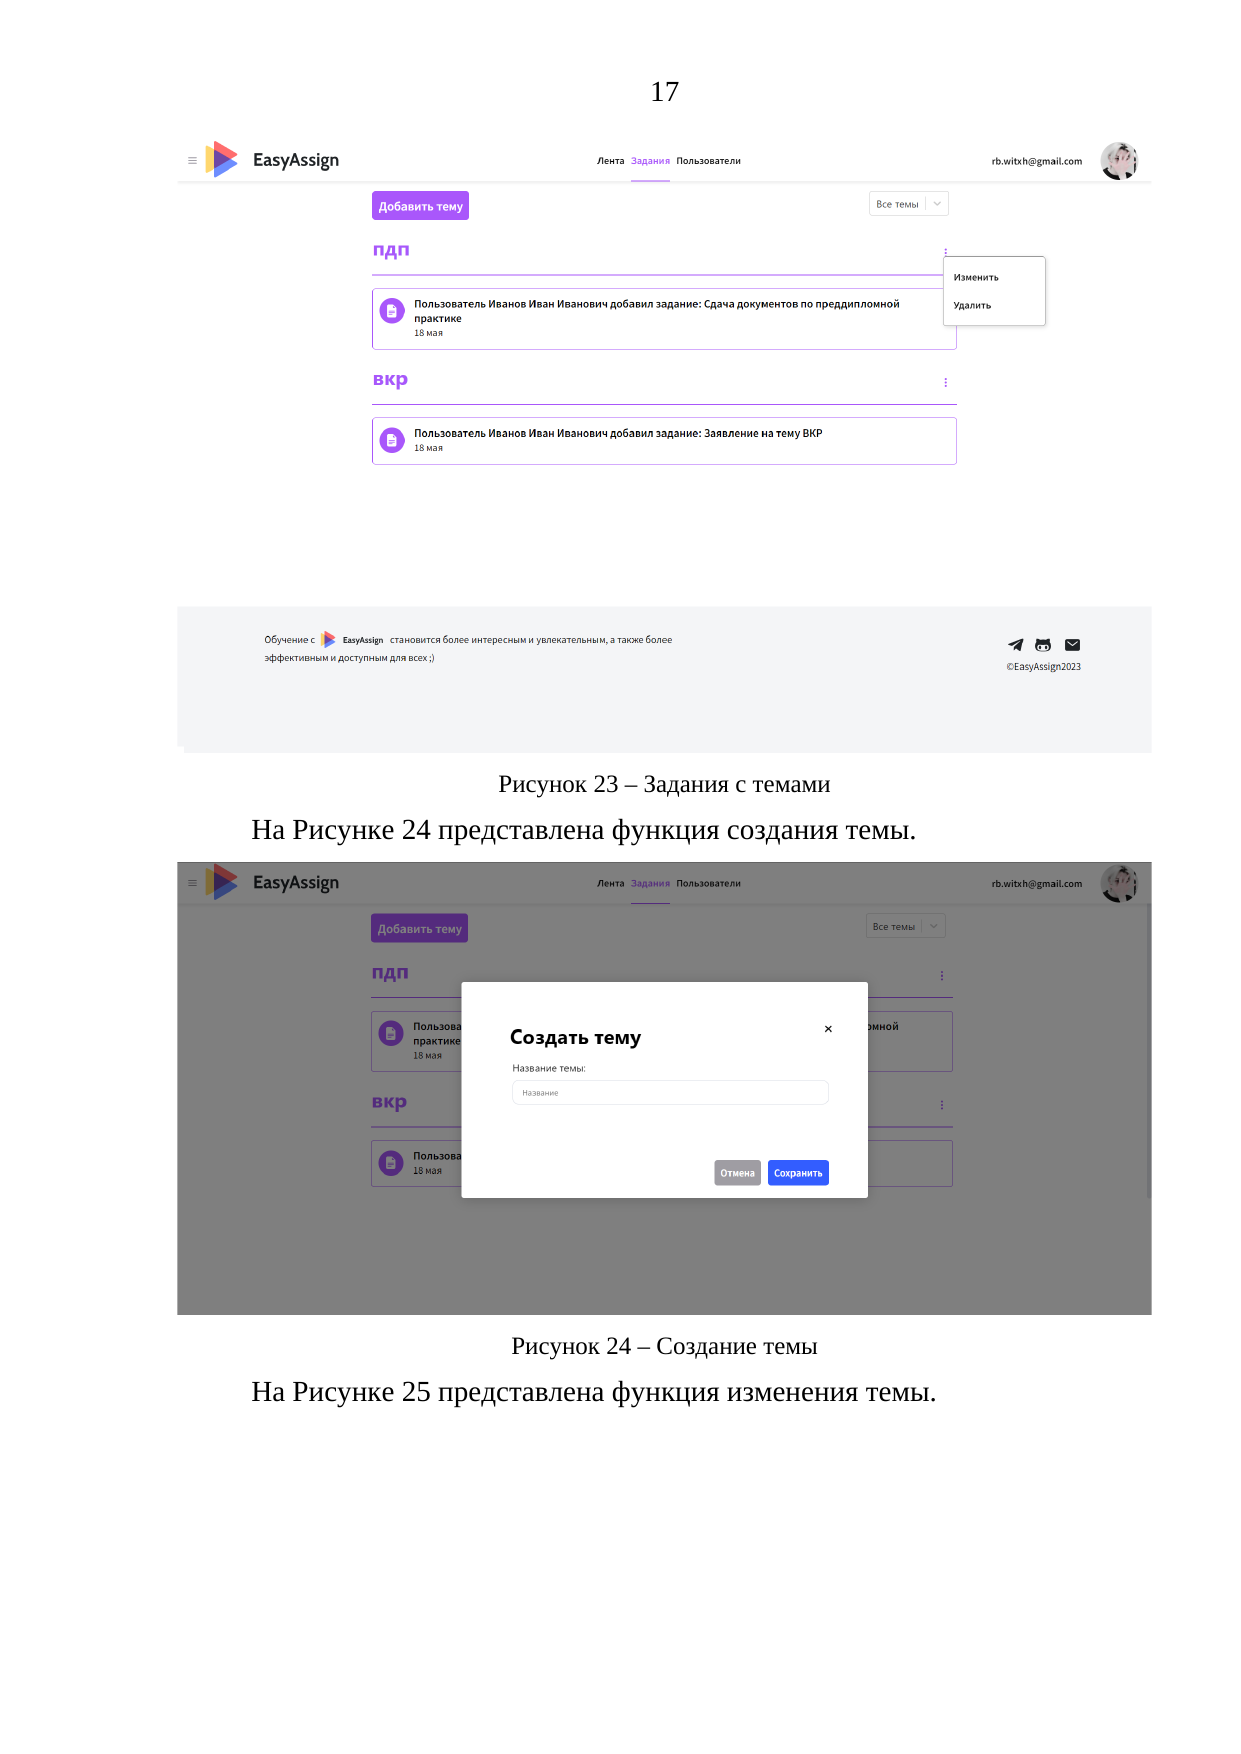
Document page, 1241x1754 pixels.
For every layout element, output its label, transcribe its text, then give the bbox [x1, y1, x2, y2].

picture [177, 140, 1152, 753]
text На Рисунке 24 представлена функция создания темы. [177, 812, 1152, 846]
text На Рисунке 25 представлена функция изменения темы. [177, 1374, 1152, 1408]
picture [177, 862, 1152, 1315]
